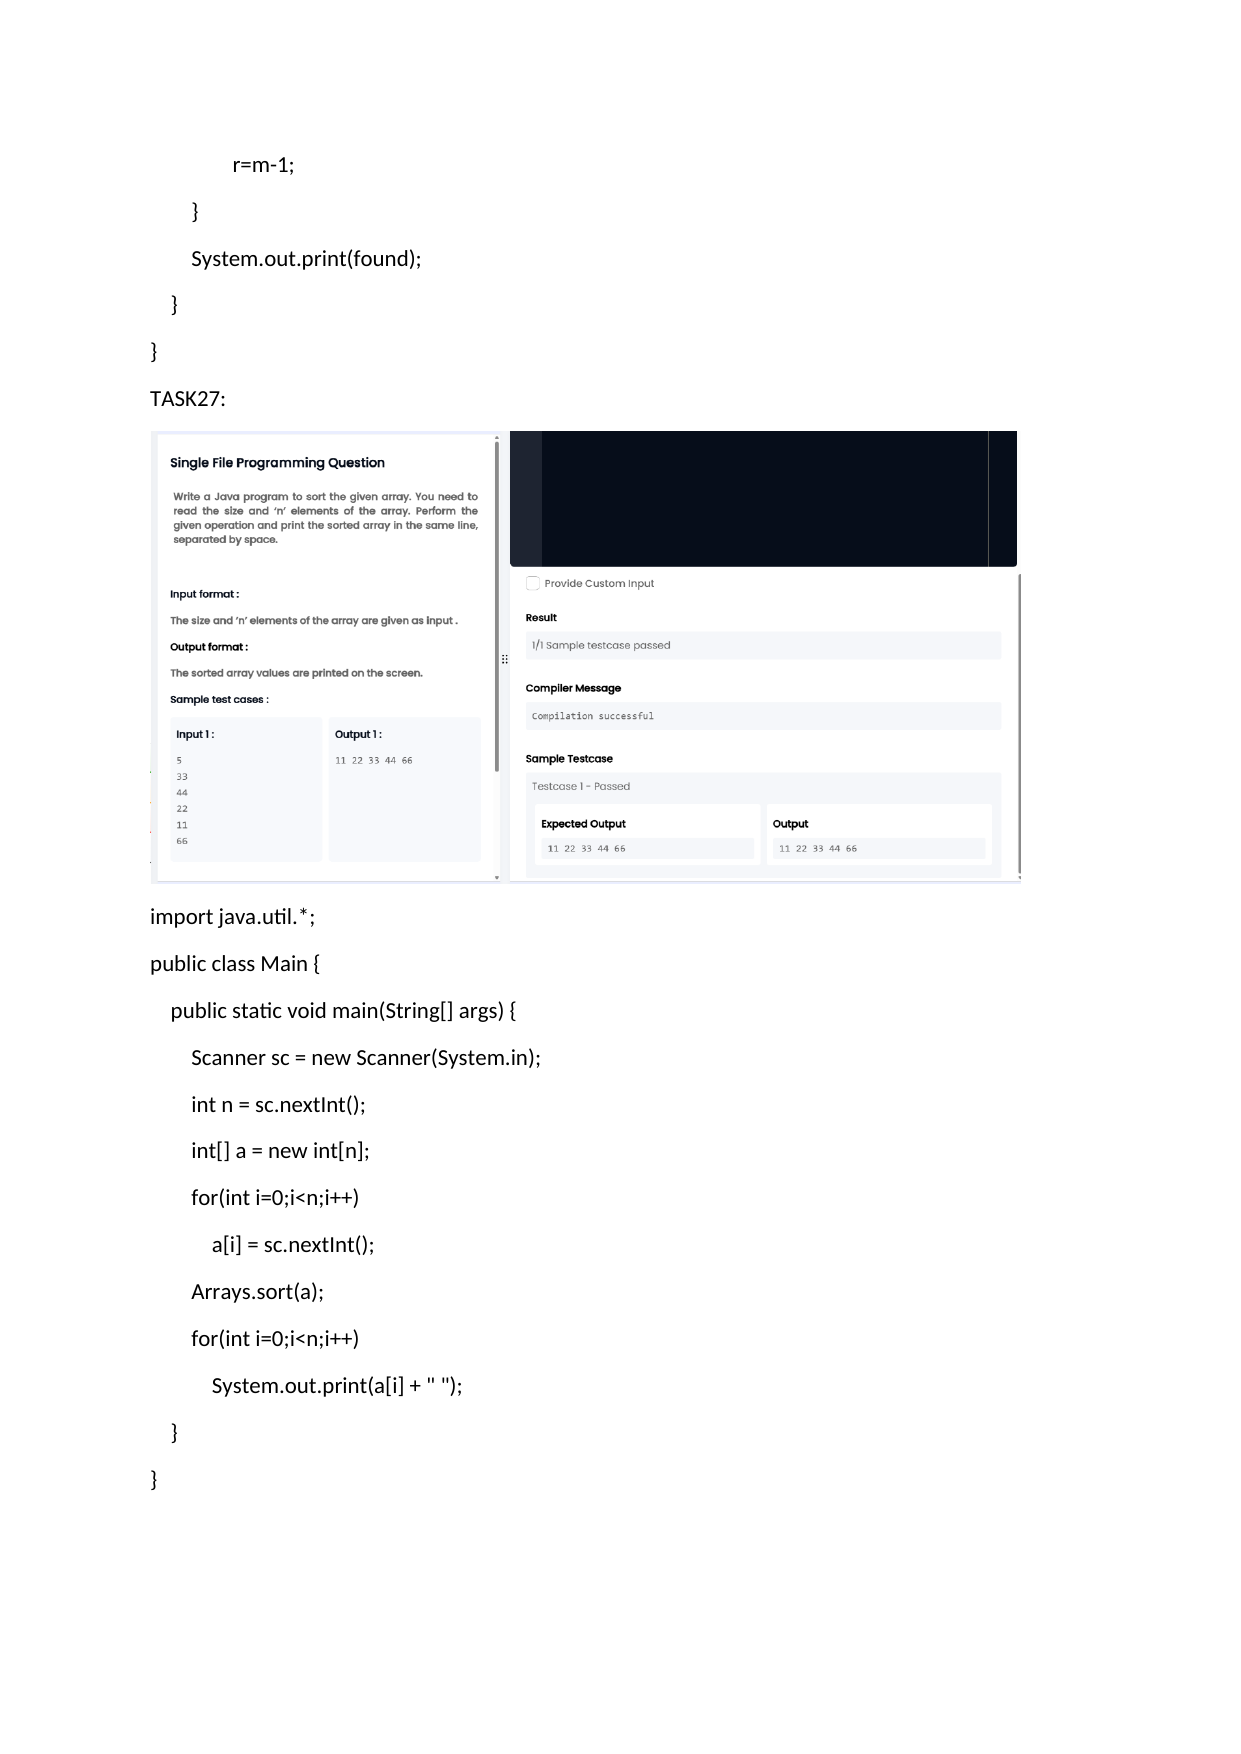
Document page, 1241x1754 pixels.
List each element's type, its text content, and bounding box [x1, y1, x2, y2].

text int[] a = new int[n]; [150, 1137, 1090, 1164]
text public class Main { [150, 949, 1090, 977]
text TASK27: [150, 384, 1090, 412]
text System.out.print(found); [150, 244, 1090, 272]
text } [150, 1418, 1090, 1446]
text int n = sc.nextInt(); [150, 1090, 1090, 1118]
text Arrays.sort(a); [150, 1277, 1090, 1305]
text System.out.print(a[i] + " "); [150, 1371, 1090, 1399]
text a[i] = sc.nextInt(); [150, 1230, 1090, 1258]
text public static void main(String[] args) { [150, 996, 1090, 1024]
text } [150, 1465, 1090, 1493]
text for(int i=0;i<n;i++) [150, 1324, 1090, 1352]
text for(int i=0;i<n;i++) [150, 1183, 1090, 1211]
text } [150, 197, 1090, 225]
picture [150, 431, 1021, 884]
text } [150, 291, 1090, 319]
text import java.util.*; [150, 902, 1090, 930]
text } [150, 337, 1090, 366]
text Scanner sc = new Scanner(System.in); [150, 1043, 1090, 1071]
text r=m-1; [150, 150, 1090, 178]
